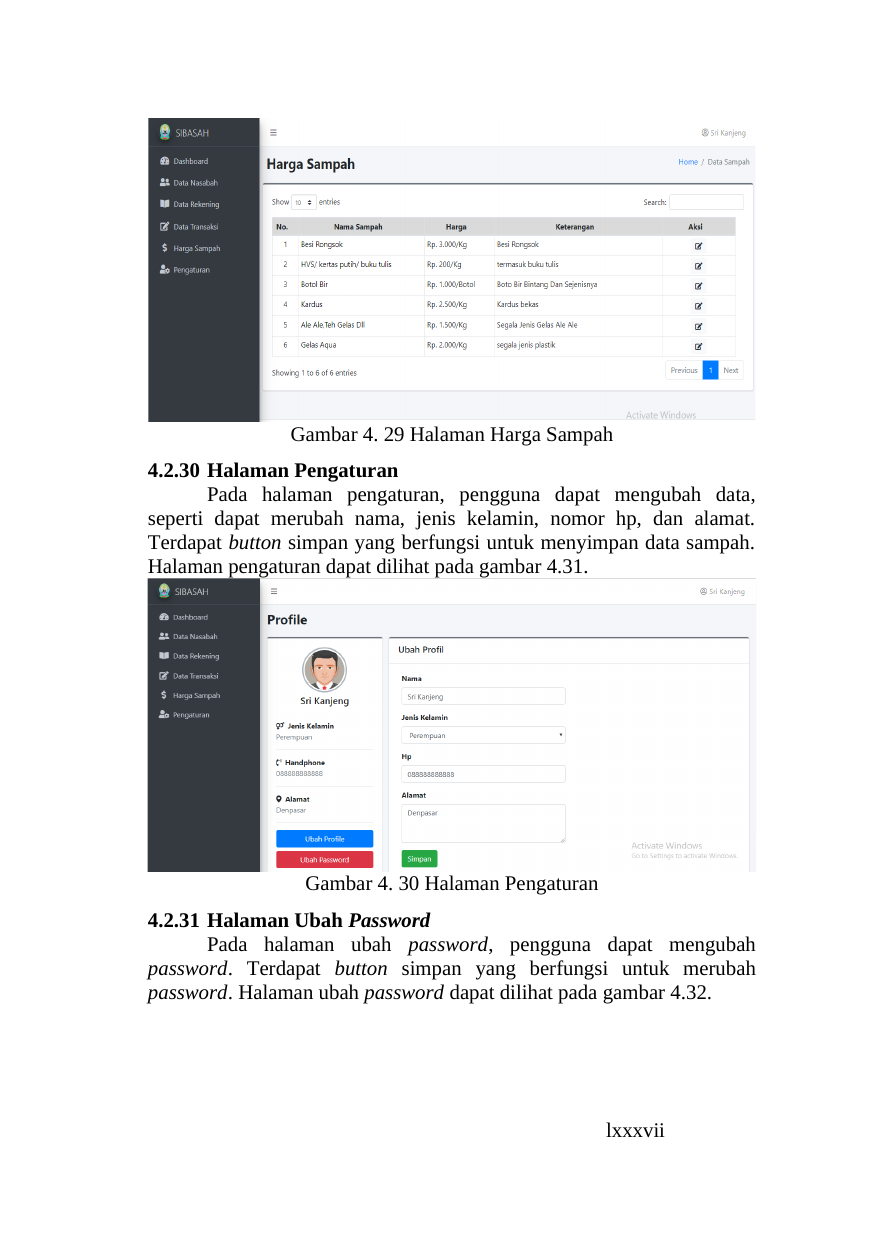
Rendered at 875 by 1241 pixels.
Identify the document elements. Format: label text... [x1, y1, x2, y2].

picture [147, 578, 757, 872]
text Halaman Ubah Password [148, 908, 756, 932]
text Pada halaman pengaturan, pengguna dapat mengubah data, seperti dapat merubah nama, jenis kelamin, nomor hp, dan alamat. Terdapat button simpan yang berfungsi untuk menyimpan data sampah. Halaman pengaturan dapat dilihat pada gambar 4.31. [148, 482, 756, 578]
text Pada halaman ubah password, pengguna dapat mengubah password. Terdapat button simpan yang berfungsi untuk merubah password. Halaman ubah password dapat dilihat pada gambar 4.32. [148, 932, 756, 1004]
text Halaman Pengaturan [148, 458, 756, 482]
picture [148, 118, 756, 422]
